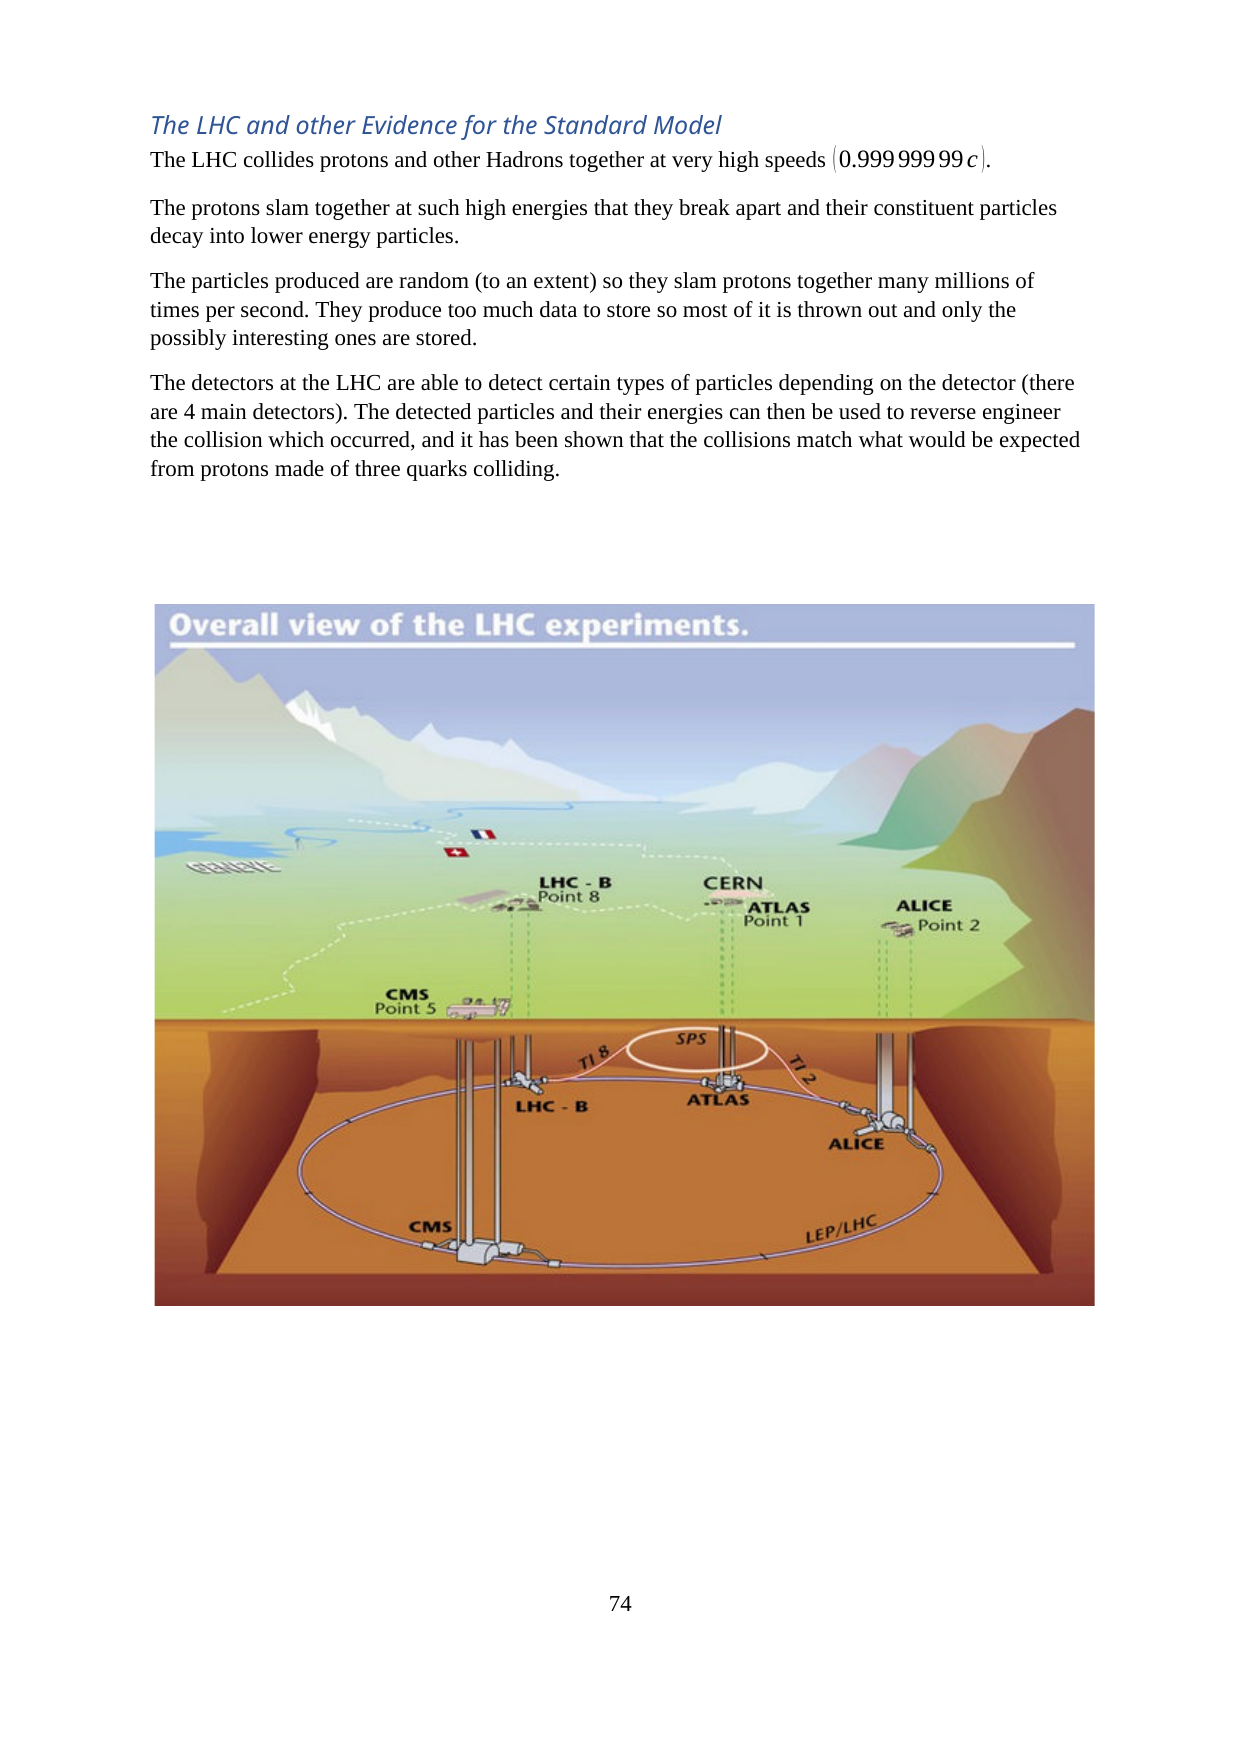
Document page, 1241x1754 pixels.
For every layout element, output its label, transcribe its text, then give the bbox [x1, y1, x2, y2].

picture [154, 604, 1095, 1306]
text The detectors at the LHC are able to detect certain types of particles depending on the detector (there are 4 main detectors). The detected particles and their energies can then be used to reverse engineer the collision which occurred, and it has been shown that the collisions match what would be expected from protons made of three quarks colliding. [150, 369, 1090, 481]
text The particles produced are random (to an extent) so they slam protons together many millions of times per second. They produce too much data to store so most of it is thrown out and only the possibly interesting ones are stored. [150, 267, 1090, 351]
subtitle The LHC and other Evidence for the Standard Model [150, 108, 1090, 142]
text The protons slam together at such high energies that they break apart and their constituent particles decay into lower energy particles. [150, 194, 1090, 248]
text The LHC collides protons and other Hadrons together at very high speeds . [150, 144, 1090, 175]
